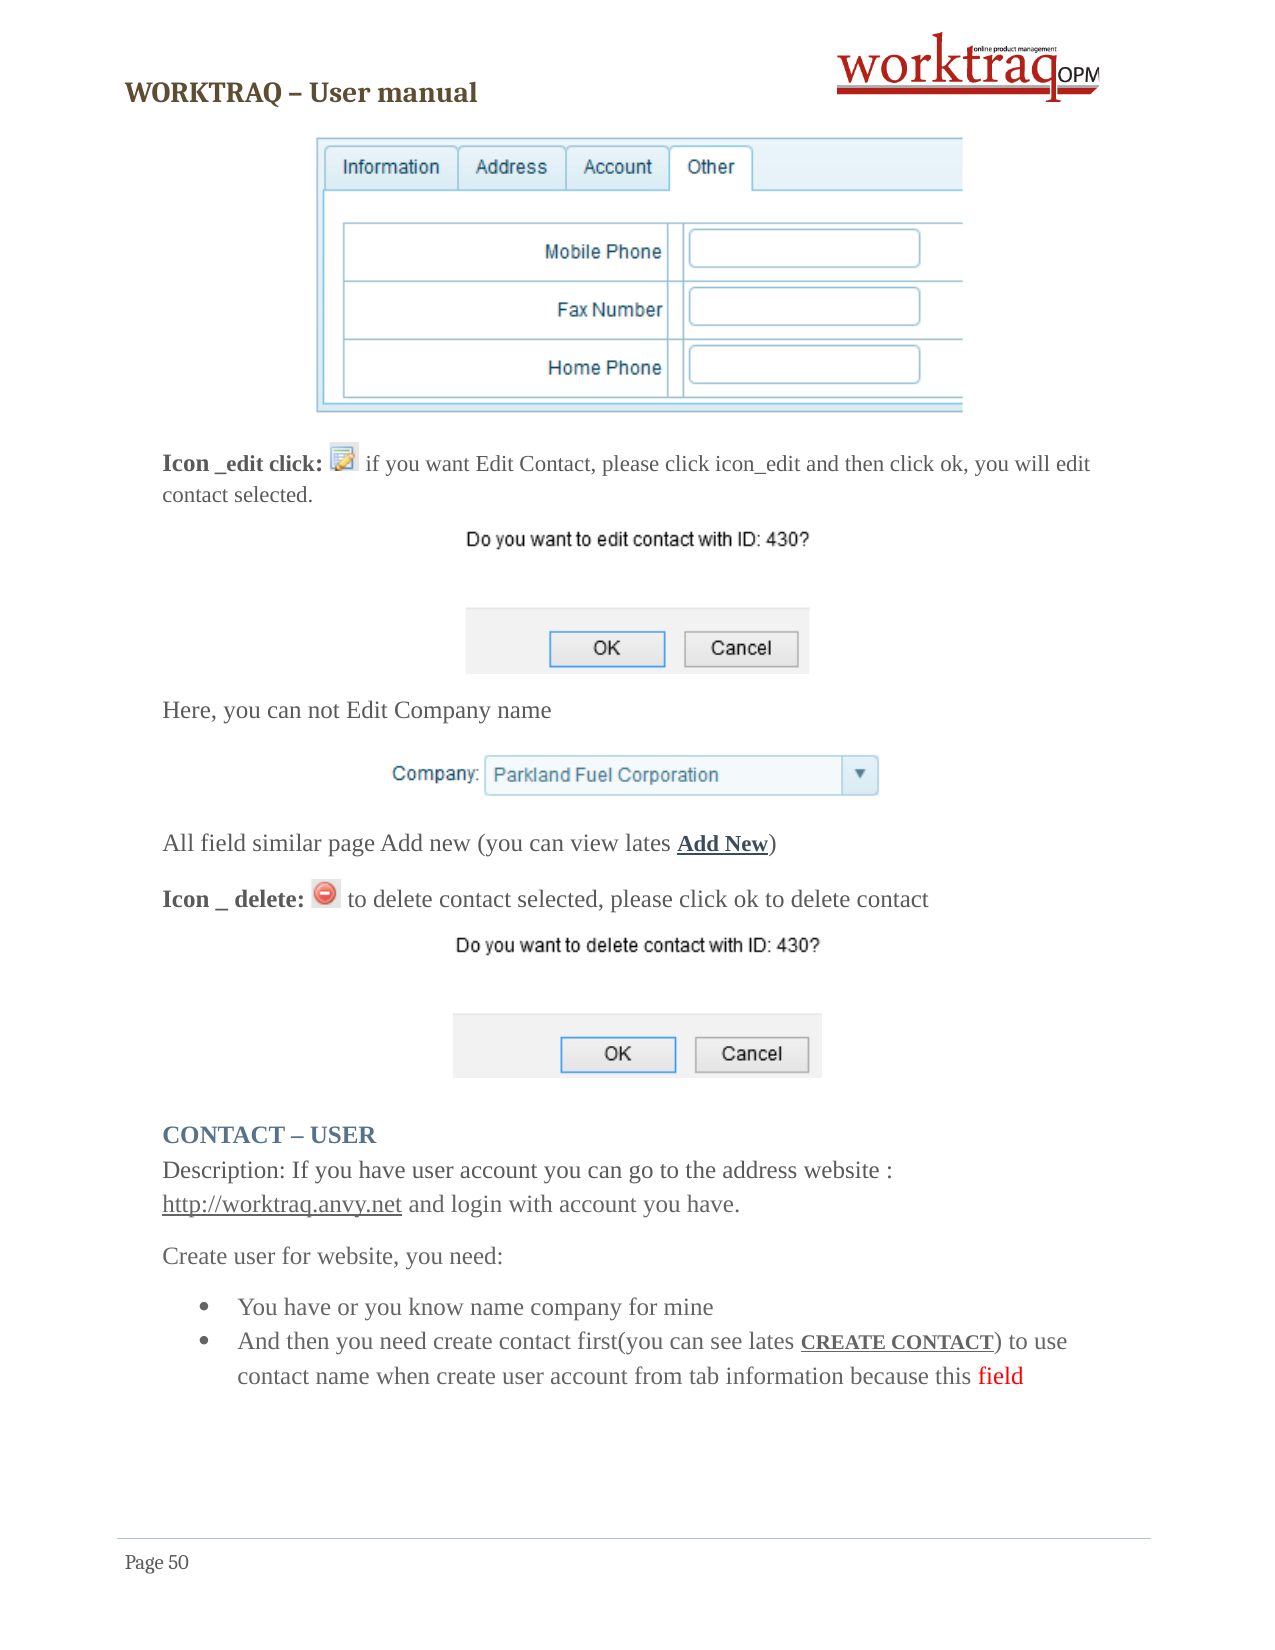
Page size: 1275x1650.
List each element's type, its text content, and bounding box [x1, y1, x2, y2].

subtitle contact – User [162, 1120, 1113, 1149]
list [199, 1326, 1113, 1389]
text Create user for website, you need: [162, 1241, 1113, 1269]
text Description: If you have user account you can go to the address website : http://worktraq.anvy.net and login with account you have. [162, 1155, 1113, 1218]
text Icon _ delete: to delete contact selected, please click ok to delete contact [162, 880, 1113, 913]
text Icon _edit click: if you want Edit Contact, please click icon_edit and then click ok, you will edit contact selected. [162, 443, 1113, 508]
list You have or you know name company for mine [199, 1292, 1113, 1321]
text All field similar page Add new (you can view lates Add New) [162, 828, 1113, 857]
text Here, you can not Edit Company name [162, 695, 1113, 724]
picture [837, 32, 1100, 102]
